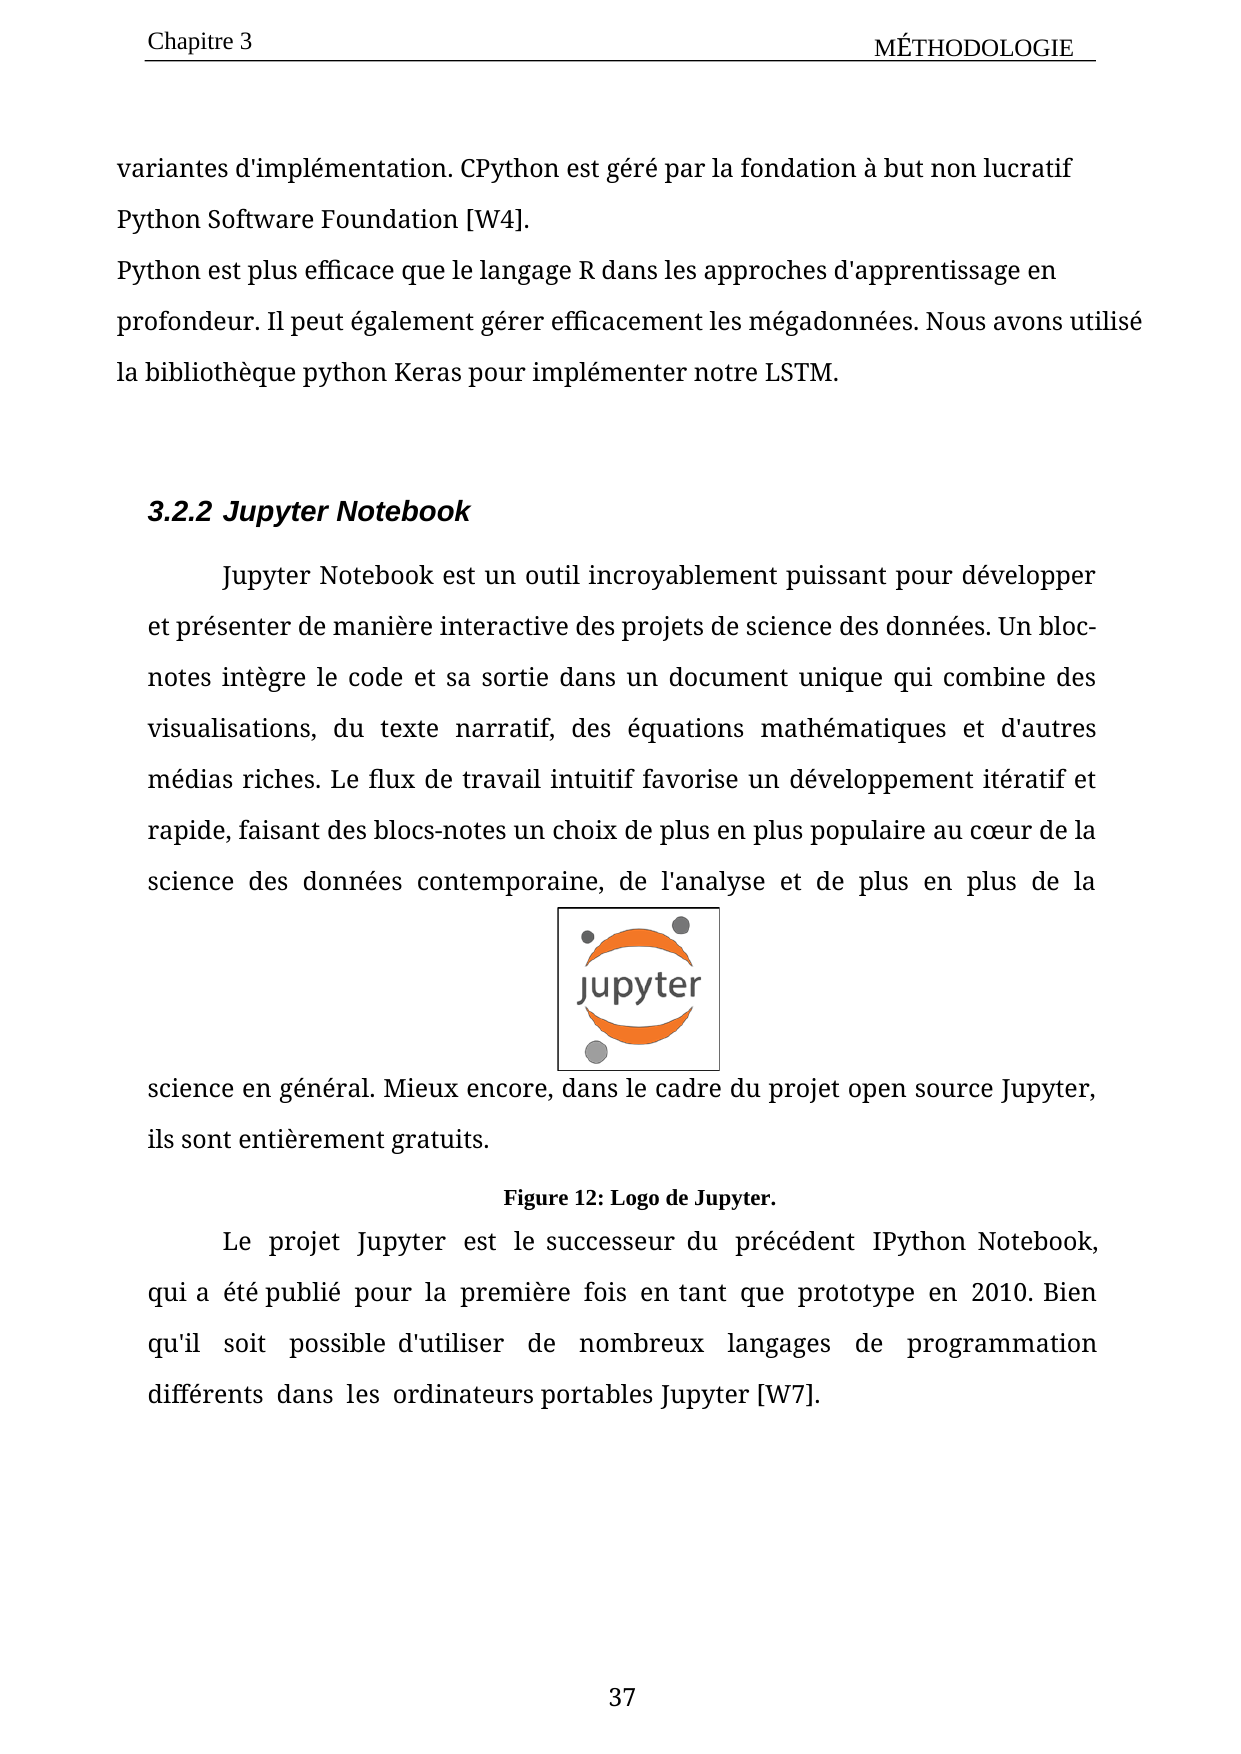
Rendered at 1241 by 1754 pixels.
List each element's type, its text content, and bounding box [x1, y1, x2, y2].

text variantes d'implémentation. CPython est géré par la fondation à but non lucratif Python Software Foundation [W4]. [117, 151, 1085, 236]
text Python est plus efficace que le langage R dans les approches d'apprentissage en profondeur. Il peut également gérer efficacement les mégadonnées. Nous avons utilisé la bibliothèque python Keras pour implémenter notre LSTM. [117, 253, 1161, 389]
subtitle Jupyter Notebook [147, 494, 1219, 528]
picture [557, 907, 720, 1071]
text Figure 12: Logo de Jupyter. [195, 1184, 1084, 1210]
text Jupyter Notebook est un outil incroyablement puissant pour développer et présenter de manière interactive des projets de science des données. Un bloc-notes intègre le code et sa sortie dans un document unique qui combine des visualisations, du texte narratif, des équations mathématiques et d'autres médias riches. Le flux de travail intuitif favorise un développement itératif et rapide, faisant des blocs-notes un choix de plus en plus populaire au cœur de la science des données contemporaine, de l'analyse et de plus en plus de la science en général. Mieux encore, dans le cadre du projet open source Jupyter, ils sont entièrement gratuits. [147, 558, 1097, 1155]
text Le projet Jupyter est le successeur du précédent IPython Notebook, qui a été publié pour la première fois en tant que prototype en 2010. Bien qu'il soit possible d'utiliser de nombreux langages de programmation différents dans les ordinateurs portables Jupyter [W7]. [147, 1223, 1098, 1410]
